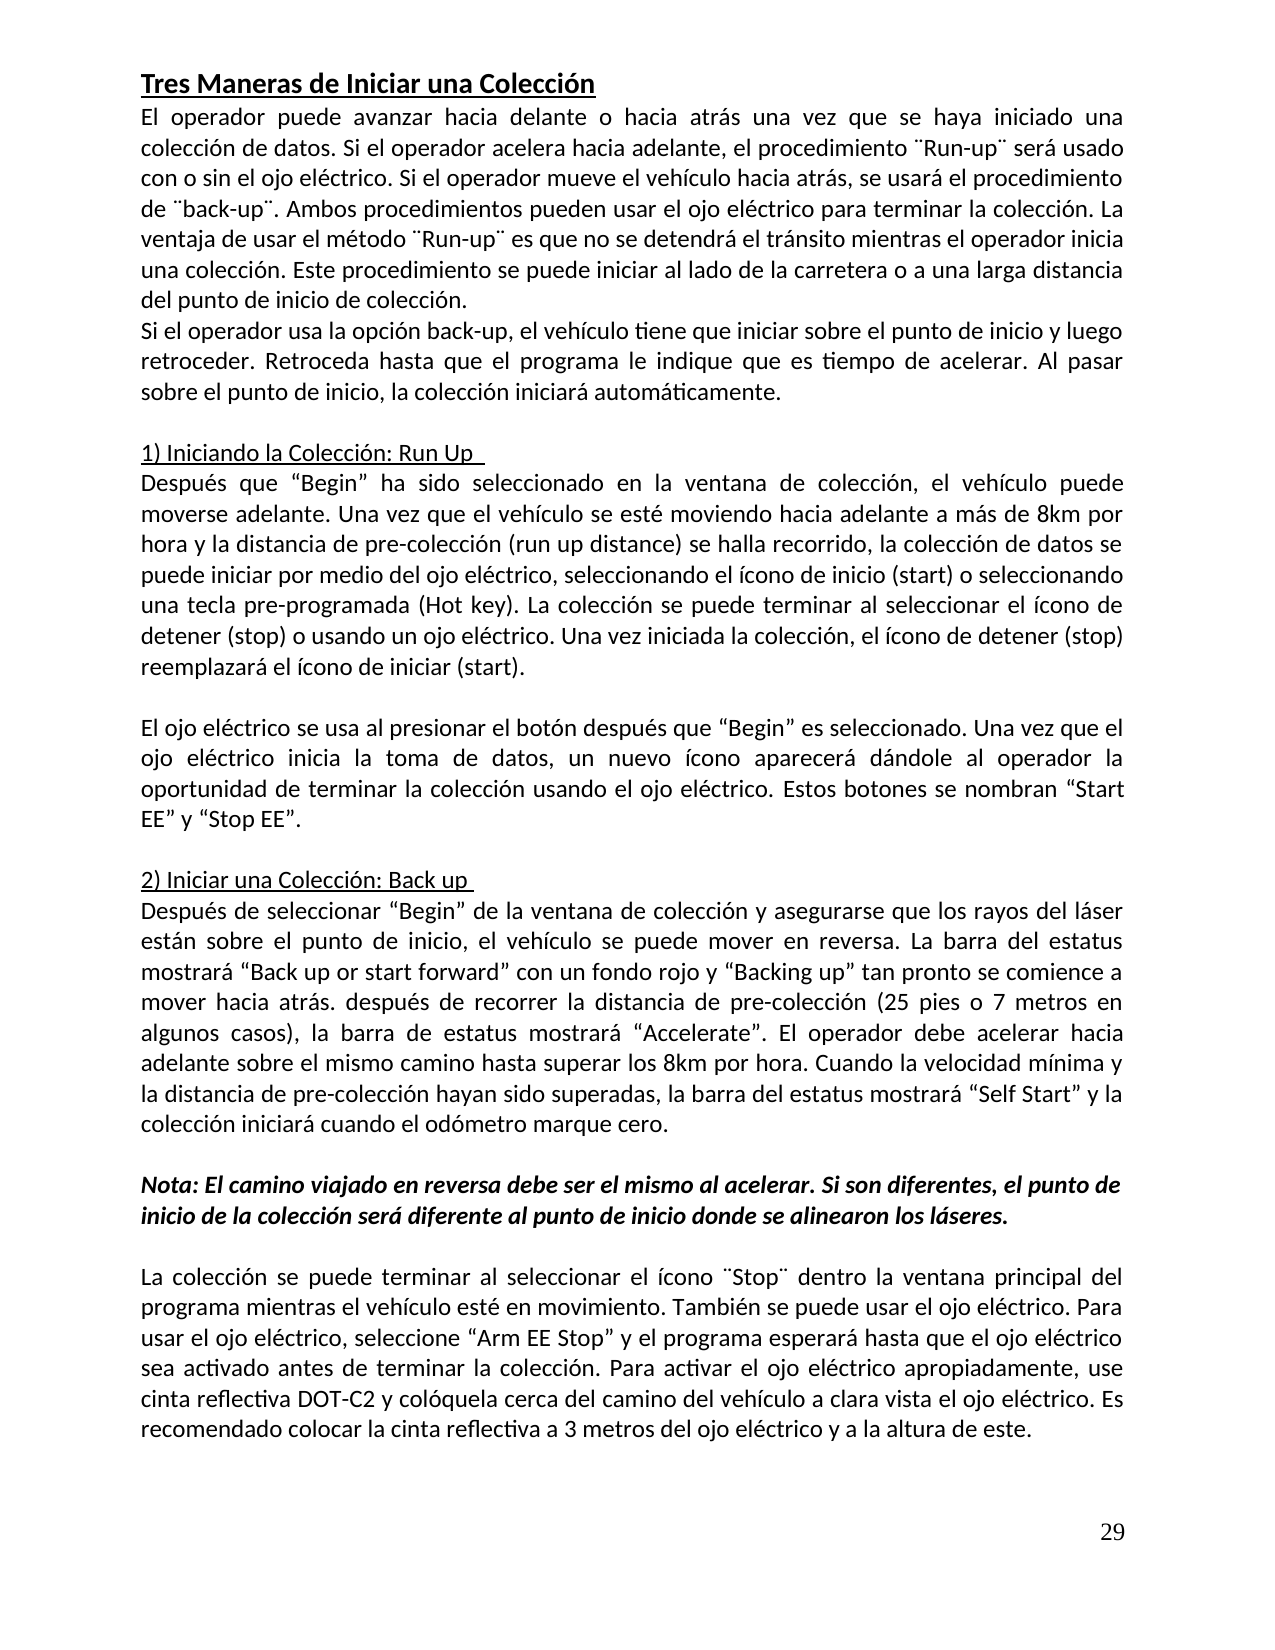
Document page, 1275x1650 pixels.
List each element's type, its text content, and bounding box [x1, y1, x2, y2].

text El operador puede avanzar hacia delante o hacia atrás una vez que se haya iniciado una colección de datos. Si el operador acelera hacia adelante, el procedimiento ¨Run-up¨ será usado con o sin el ojo eléctrico. Si el operador mueve el vehículo hacia atrás, se usará el procedimiento de ¨back-up¨. Ambos procedimientos pueden usar el ojo eléctrico para terminar la colección. La ventaja de usar el método ¨Run-up¨ es que no se detendrá el tránsito mientras el operador inicia una colección. Este procedimiento se puede iniciar al lado de la carretera o a una larga distancia del punto de inicio de colección. [141, 101, 1125, 315]
text Después que “Begin” ha sido seleccionado en la ventana de colección, el vehículo puede moverse adelante. Una vez que el vehículo se esté moviendo hacia adelante a más de 8km por hora y la distancia de pre-colección (run up distance) se halla recorrido, la colección de datos se puede iniciar por medio del ojo eléctrico, seleccionando el ícono de inicio (start) o seleccionando una tecla pre-programada (Hot key). La colección se puede terminar al seleccionar el ícono de detener (stop) o usando un ojo eléctrico. Una vez iniciada la colección, el ícono de detener (stop) reemplazará el ícono de iniciar (start). [141, 467, 1125, 681]
subtitle 1) Iniciando la Colección: Run Up [141, 437, 1125, 467]
subtitle 2) Iniciar una Colección: Back up [141, 864, 1125, 895]
text Nota: El camino viajado en reversa debe ser el mismo al acelerar. Si son diferentes, el punto de inicio de la colección será diferente al punto de inicio donde se alinearon los láseres. [141, 1169, 1125, 1231]
text Después de seleccionar “Begin” de la ventana de colección y asegurarse que los rayos del láser están sobre el punto de inicio, el vehículo se puede mover en reversa. La barra del estatus mostrará “Back up or start forward” con un fondo rojo y “Backing up” tan pronto se comience a mover hacia atrás. después de recorrer la distancia de pre-colección (25 pies o 7 metros en algunos casos), la barra de estatus mostrará “Accelerate”. El operador debe acelerar hacia adelante sobre el mismo camino hasta superar los 8km por hora. Cuando la velocidad mínima y la distancia de pre-colección hayan sido superadas, la barra del estatus mostrará “Self Start” y la colección iniciará cuando el odómetro marque cero. [141, 895, 1125, 1139]
subtitle Tres Maneras de Iniciar una Colección [141, 66, 1125, 101]
text Si el operador usa la opción back-up, el vehículo tiene que iniciar sobre el punto de inicio y luego retroceder. Retroceda hasta que el programa le indique que es tiempo de acelerar. Al pasar sobre el punto de inicio, la colección iniciará automáticamente. [141, 315, 1125, 406]
text La colección se puede terminar al seleccionar el ícono ¨Stop¨ dentro la ventana principal del programa mientras el vehículo esté en movimiento. También se puede usar el ojo eléctrico. Para usar el ojo eléctrico, seleccione “Arm EE Stop” y el programa esperará hasta que el ojo eléctrico sea activado antes de terminar la colección. Para activar el ojo eléctrico apropiadamente, use cinta reflectiva DOT-C2 y colóquela cerca del camino del vehículo a clara vista el ojo eléctrico. Es recomendado colocar la cinta reflectiva a 3 metros del ojo eléctrico y a la altura de este. [141, 1261, 1125, 1444]
text El ojo eléctrico se usa al presionar el botón después que “Begin” es seleccionado. Una vez que el ojo eléctrico inicia la toma de datos, un nuevo ícono aparecerá dándole al operador la oportunidad de terminar la colección usando el ojo eléctrico. Estos botones se nombran “Start EE” y “Stop EE”. [141, 712, 1125, 834]
